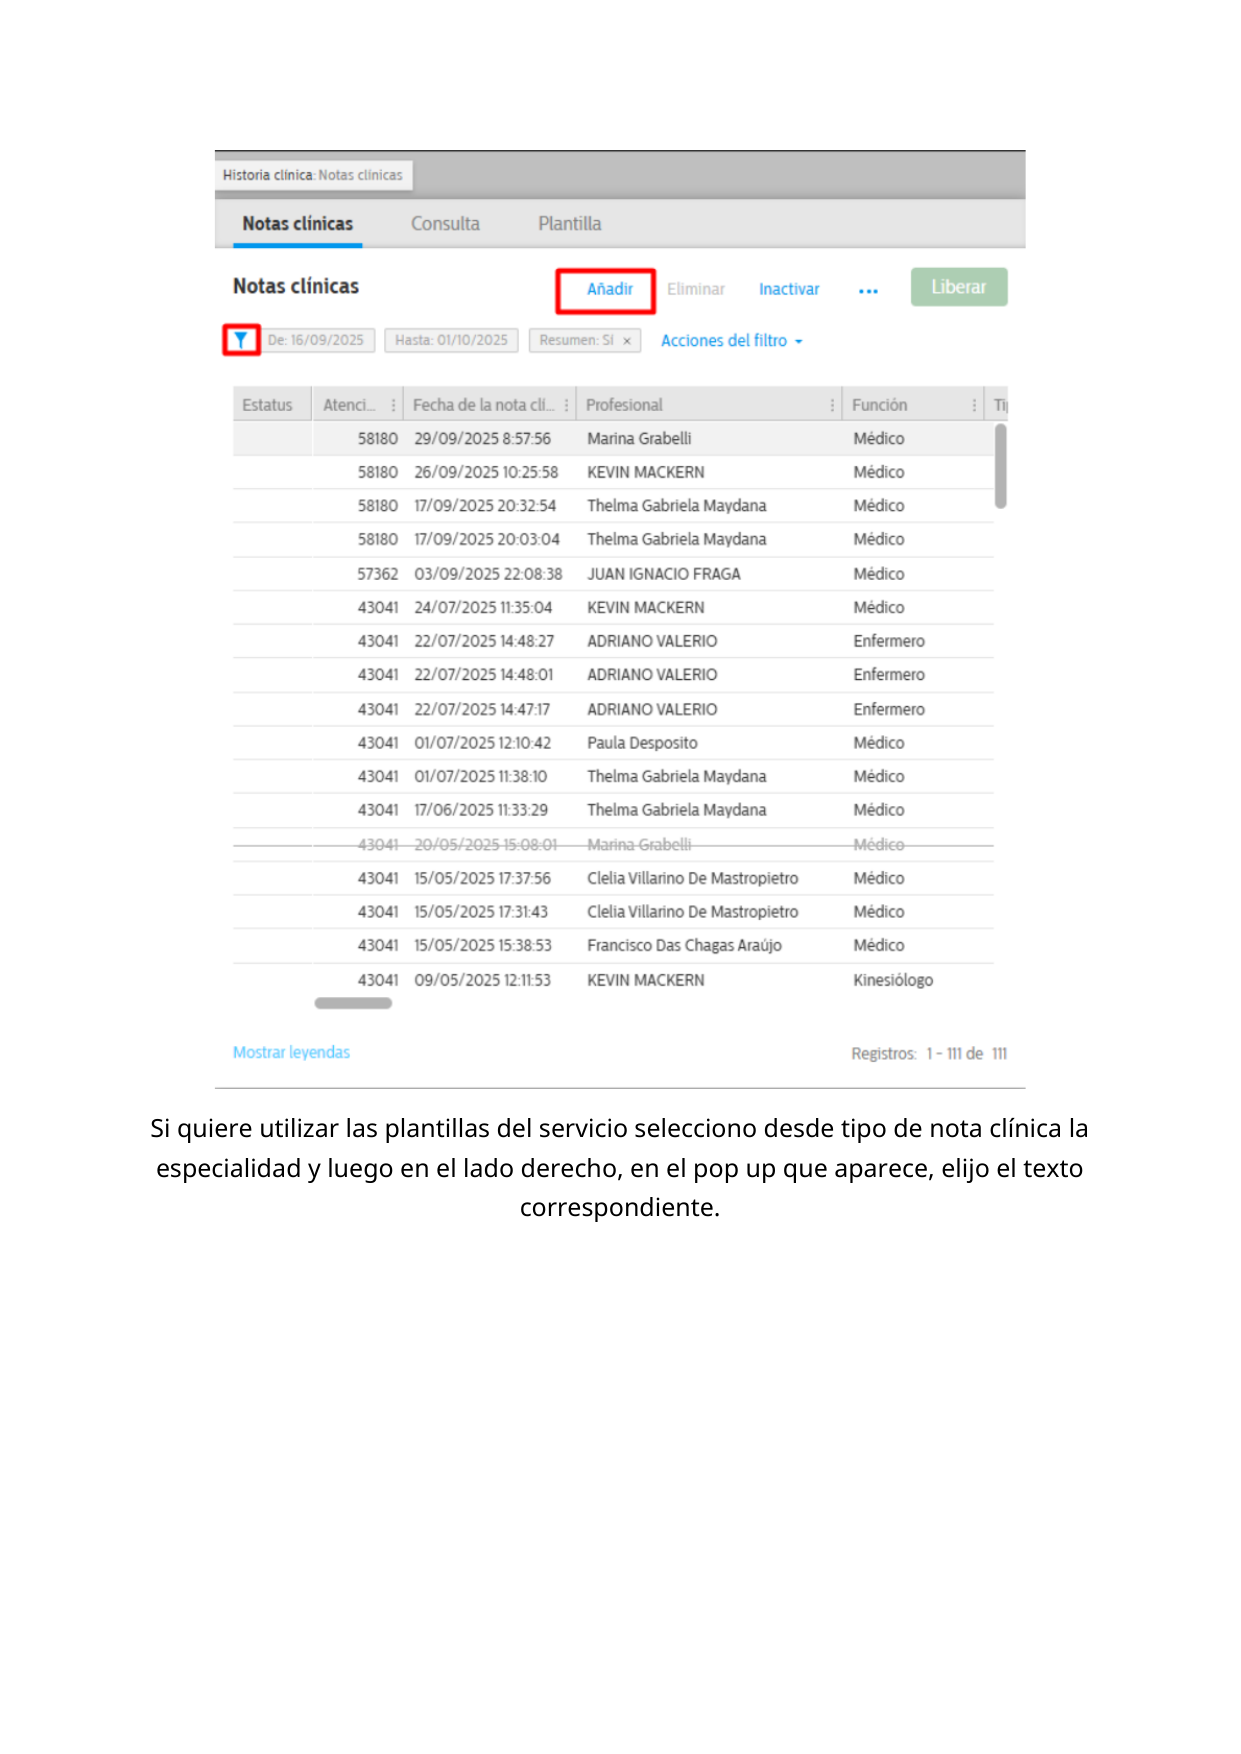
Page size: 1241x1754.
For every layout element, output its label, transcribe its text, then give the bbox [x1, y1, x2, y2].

text Si quiere utilizar las plantillas del servicio selecciono desde tipo de nota clínica la especialidad y luego en el lado derecho, en el pop up que aparece, elijo el texto correspondiente. [150, 1111, 1090, 1224]
